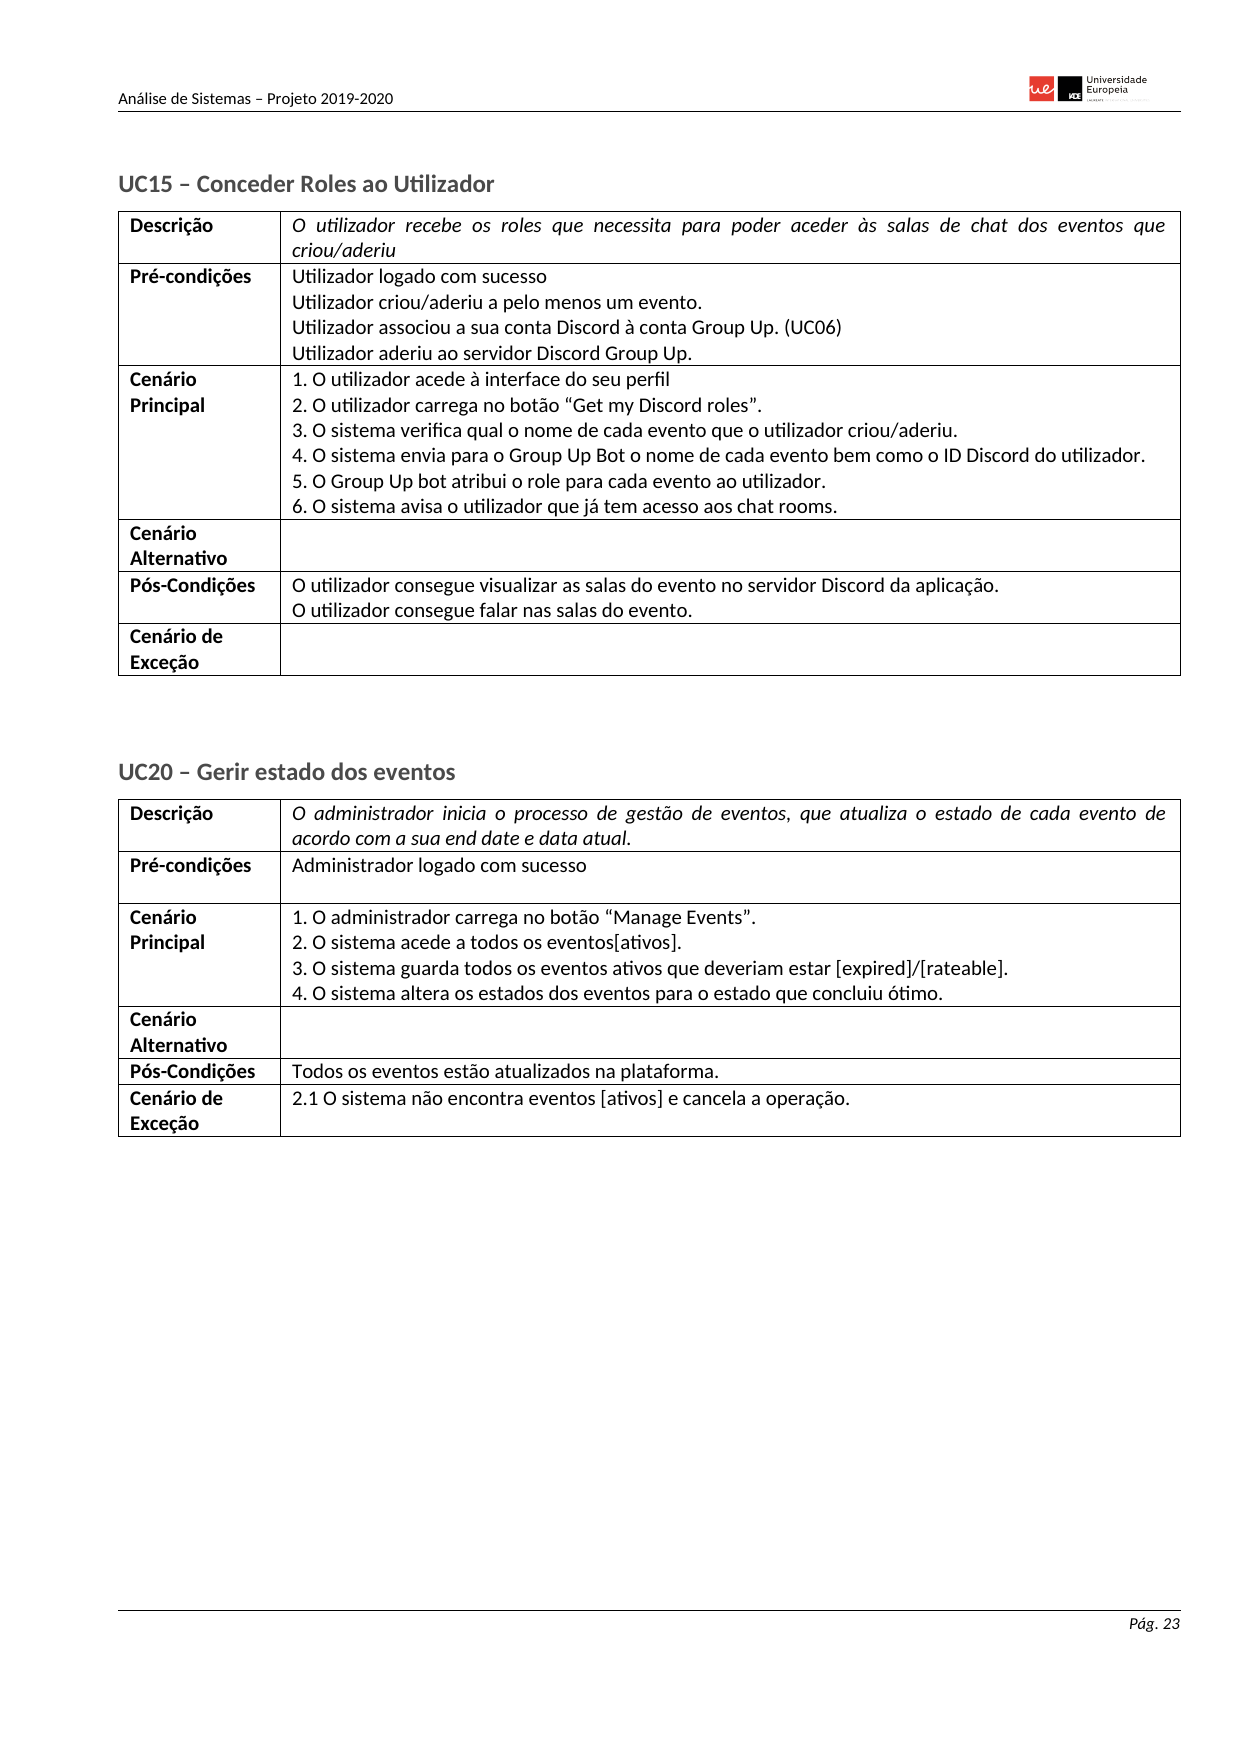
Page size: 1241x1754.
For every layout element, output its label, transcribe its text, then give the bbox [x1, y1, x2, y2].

table_cell Cenário Alternativo [119, 1007, 280, 1057]
table_cell O utilizador consegue visualizar as salas do evento no servidor Discord da aplicação. O utilizador consegue falar nas salas do evento. [281, 572, 1180, 623]
table_header O administrador inicia o processo de gestão de eventos, que atualiza o estado de cada evento de acordo com a sua end date e data atual. [281, 800, 1180, 851]
table_header O utilizador recebe os roles que necessita para poder aceder às salas de chat dos eventos que criou/aderiu [281, 212, 1180, 263]
table_cell Cenário Alternativo [119, 520, 280, 571]
table_cell Administrador logado com sucesso [281, 852, 1180, 903]
table_cell 2.1 O sistema não encontra eventos [ativos] e cancela a operação. [281, 1085, 1180, 1136]
table_cell Cenário de Exceção [119, 1085, 280, 1136]
table_header Descrição [119, 800, 280, 851]
subtitle UC20 – Gerir estado dos eventos [118, 756, 1181, 787]
table_cell Cenário de Exceção [119, 624, 280, 674]
table_cell Pré-condições [119, 852, 280, 903]
table_cell Cenário Principal [119, 366, 280, 519]
table_cell [281, 520, 1180, 571]
picture [1026, 73, 1152, 105]
table_cell 1. O utilizador acede à interface do seu perfil 2. O utilizador carrega no botão “Get my Discord roles”. 3. O sistema verifica qual o nome de cada evento que o utilizador criou/aderiu. 4. O sistema envia para o Group Up Bot o nome de cada evento bem como o ID Discord do utilizador. 5. O Group Up bot atribui o role para cada evento ao utilizador. 6. O sistema avisa o utilizador que já tem acesso aos chat rooms. [281, 366, 1180, 519]
table_cell Cenário Principal [119, 904, 280, 1006]
table_cell Utilizador logado com sucesso Utilizador criou/aderiu a pelo menos um evento. Utilizador associou a sua conta Discord à conta Group Up. (UC06) Utilizador aderiu ao servidor Discord Group Up. [281, 264, 1180, 365]
table_cell Pré-condições [119, 264, 280, 365]
table_cell Pós-Condições [119, 572, 280, 623]
table_cell 1. O administrador carrega no botão “Manage Events”. 2. O sistema acede a todos os eventos[ativos]. 3. O sistema guarda todos os eventos ativos que deveriam estar [expired]/[rateable]. 4. O sistema altera os estados dos eventos para o estado que concluiu ótimo. [281, 904, 1180, 1006]
table_cell [281, 624, 1180, 674]
table_cell Todos os eventos estão atualizados na plataforma. [281, 1059, 1180, 1084]
table_cell [281, 1007, 1180, 1057]
table_cell Pós-Condições [119, 1059, 280, 1084]
subtitle UC15 – Conceder Roles ao Utilizador [118, 168, 1181, 198]
table_header Descrição [119, 212, 280, 263]
